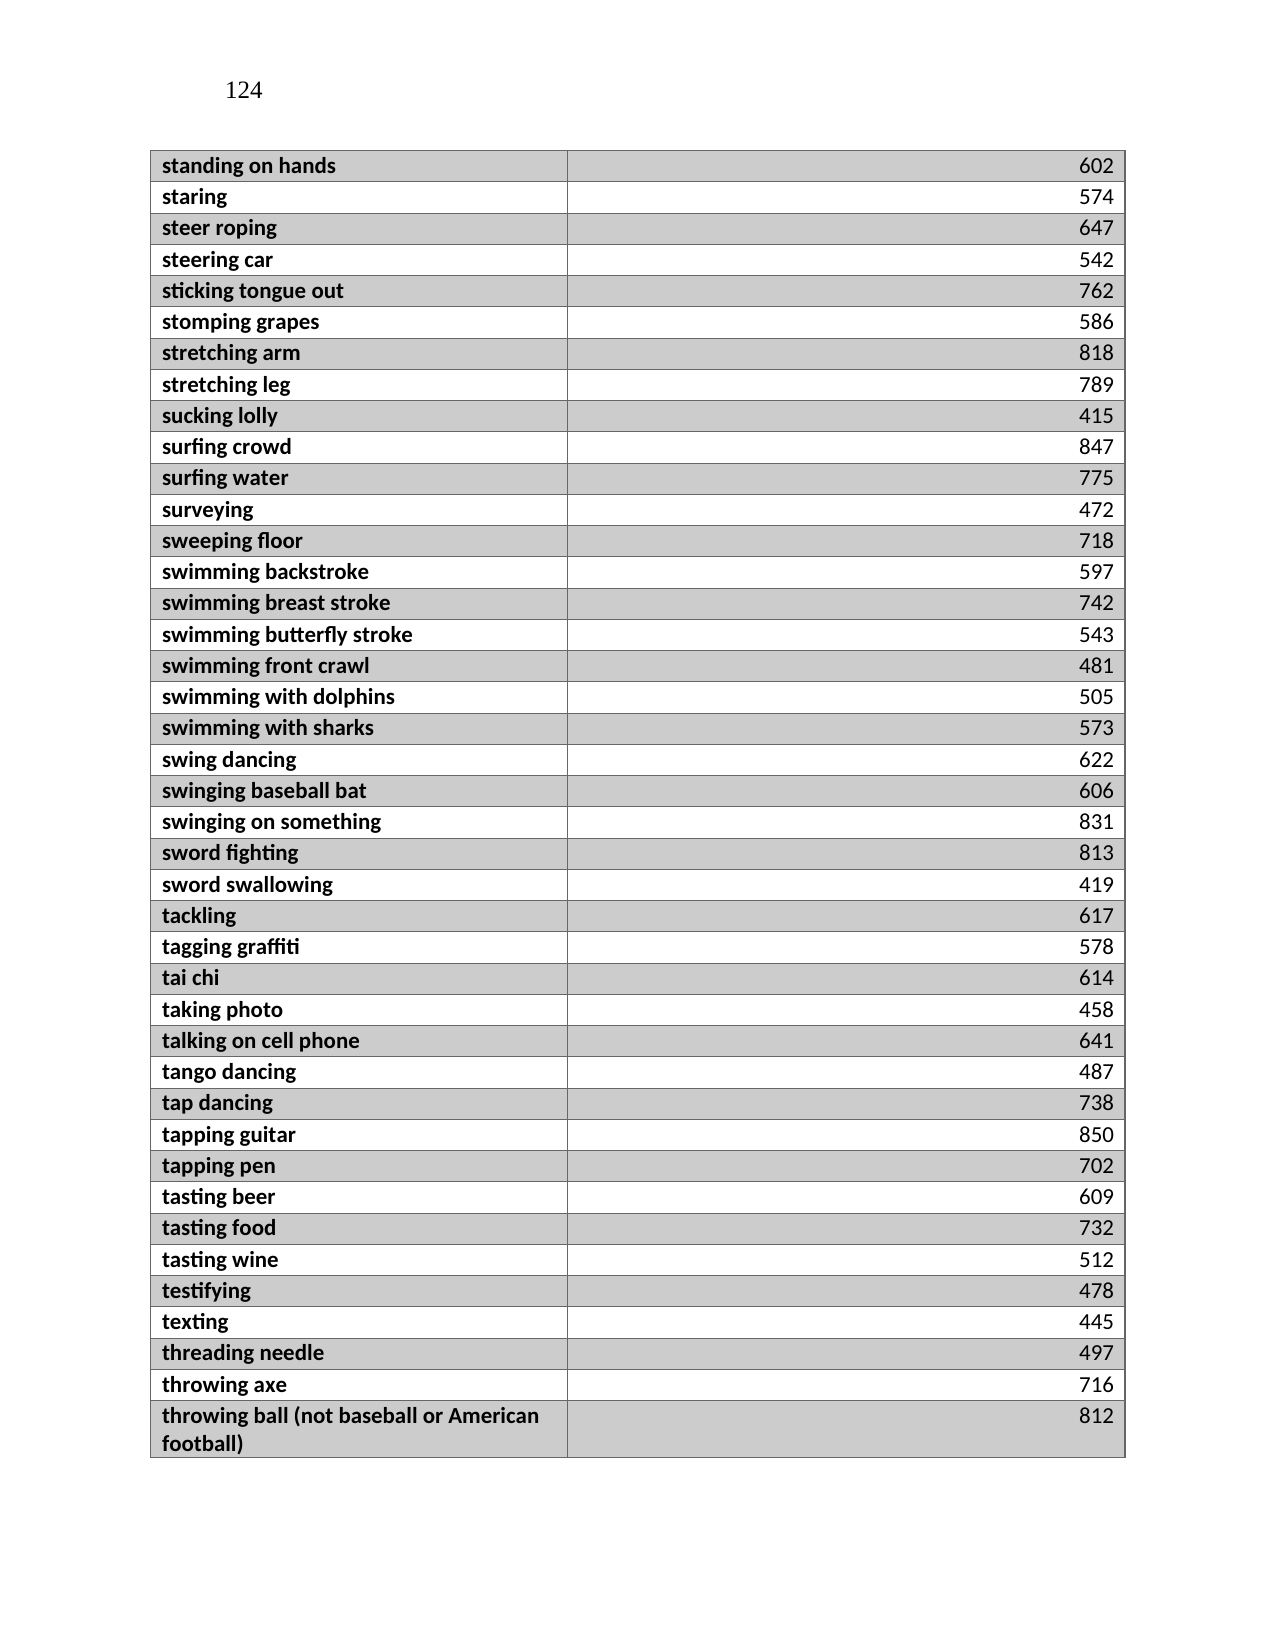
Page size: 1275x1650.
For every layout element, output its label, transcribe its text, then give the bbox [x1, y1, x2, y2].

table_cell standing on hands [151, 151, 567, 181]
table_cell 732 [568, 1214, 1124, 1244]
table_cell taking photo [151, 995, 567, 1025]
table_cell 543 [568, 620, 1124, 650]
table_cell swimming with sharks [151, 714, 567, 744]
table_cell 742 [568, 589, 1124, 619]
table_cell sticking tongue out [151, 276, 567, 306]
table_cell 702 [568, 1151, 1124, 1181]
table_cell surfing water [151, 464, 567, 494]
table_cell 542 [568, 245, 1124, 275]
table_cell tango dancing [151, 1057, 567, 1087]
table_cell testifying [151, 1276, 567, 1306]
table_cell tackling [151, 901, 567, 931]
table_cell 812 [568, 1401, 1124, 1457]
table_cell tagging graffiti [151, 932, 567, 962]
table_cell swing dancing [151, 745, 567, 775]
table_cell swimming with dolphins [151, 682, 567, 712]
table_cell 573 [568, 714, 1124, 744]
table_cell steer roping [151, 214, 567, 244]
table_cell 716 [568, 1370, 1124, 1400]
table_cell threading needle [151, 1339, 567, 1369]
table_cell 614 [568, 964, 1124, 994]
table_cell 647 [568, 214, 1124, 244]
table_cell 850 [568, 1120, 1124, 1150]
table_cell 597 [568, 557, 1124, 587]
table_cell 481 [568, 651, 1124, 681]
table_cell 813 [568, 839, 1124, 869]
table_cell swinging on something [151, 807, 567, 837]
table_cell 622 [568, 745, 1124, 775]
table_cell surfing crowd [151, 432, 567, 462]
table_cell 578 [568, 932, 1124, 962]
table_cell 602 [568, 151, 1124, 181]
table_cell tasting wine [151, 1245, 567, 1275]
table_cell swimming front crawl [151, 651, 567, 681]
table_cell 775 [568, 464, 1124, 494]
table_cell sweeping floor [151, 526, 567, 556]
table_cell 818 [568, 339, 1124, 369]
table_cell 472 [568, 495, 1124, 525]
table_cell 586 [568, 307, 1124, 337]
table_cell tasting food [151, 1214, 567, 1244]
table_cell tap dancing [151, 1089, 567, 1119]
table_cell texting [151, 1307, 567, 1337]
table_cell 609 [568, 1182, 1124, 1212]
table_cell tasting beer [151, 1182, 567, 1212]
table_cell tapping pen [151, 1151, 567, 1181]
table_cell throwing ball (not baseball or American football) [151, 1401, 567, 1457]
table_cell stretching leg [151, 370, 567, 400]
table_cell swimming backstroke [151, 557, 567, 587]
table_cell 419 [568, 870, 1124, 900]
table_cell 738 [568, 1089, 1124, 1119]
table_cell 415 [568, 401, 1124, 431]
table_cell 831 [568, 807, 1124, 837]
table_cell 718 [568, 526, 1124, 556]
table_cell 574 [568, 182, 1124, 212]
table_cell 497 [568, 1339, 1124, 1369]
table_cell swinging baseball bat [151, 776, 567, 806]
table_cell tapping guitar [151, 1120, 567, 1150]
table_cell 617 [568, 901, 1124, 931]
table_cell 789 [568, 370, 1124, 400]
table_cell 641 [568, 1026, 1124, 1056]
table_cell 478 [568, 1276, 1124, 1306]
table_cell stretching arm [151, 339, 567, 369]
table_cell steering car [151, 245, 567, 275]
table_cell staring [151, 182, 567, 212]
table_cell talking on cell phone [151, 1026, 567, 1056]
table_cell tai chi [151, 964, 567, 994]
table_cell 512 [568, 1245, 1124, 1275]
table_cell stomping grapes [151, 307, 567, 337]
table_cell 505 [568, 682, 1124, 712]
table_cell 487 [568, 1057, 1124, 1087]
table_cell surveying [151, 495, 567, 525]
table_cell throwing axe [151, 1370, 567, 1400]
table_cell swimming butterfly stroke [151, 620, 567, 650]
table_cell sword fighting [151, 839, 567, 869]
table_cell sucking lolly [151, 401, 567, 431]
table_cell swimming breast stroke [151, 589, 567, 619]
table_cell sword swallowing [151, 870, 567, 900]
table_cell 458 [568, 995, 1124, 1025]
table_cell 445 [568, 1307, 1124, 1337]
table_cell 606 [568, 776, 1124, 806]
table_cell 847 [568, 432, 1124, 462]
table_cell 762 [568, 276, 1124, 306]
